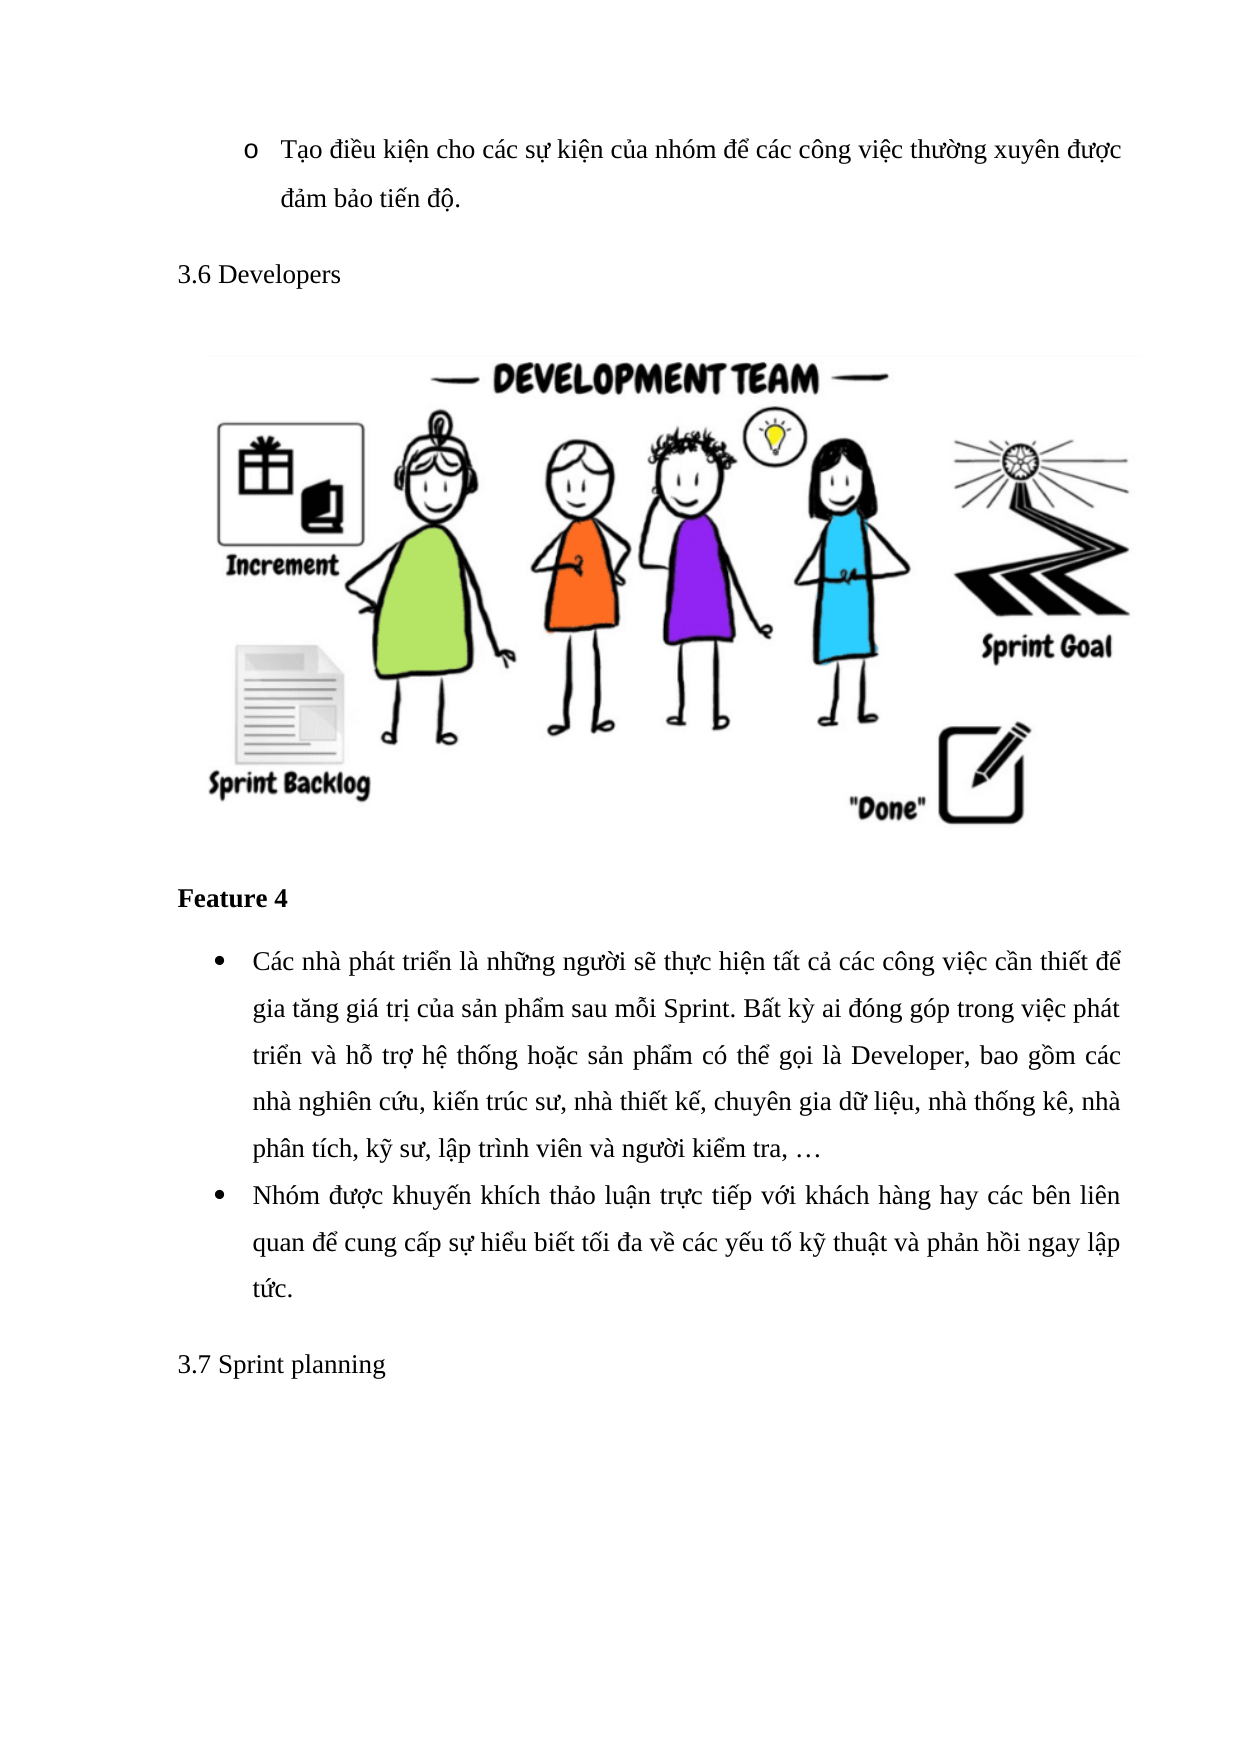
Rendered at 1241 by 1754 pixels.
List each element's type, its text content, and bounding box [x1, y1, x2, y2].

picture [177, 333, 1153, 852]
list Nhóm được khuyến khích thảo luận trực tiếp với khách hàng hay các bên liên quan để cung cấp sự hiểu biết tối đa về các yếu tố kỹ thuật và phản hồi ngay lập tức. [215, 1179, 1122, 1303]
text Feature 4 [177, 882, 1122, 913]
subtitle 3.7 Sprint planning [177, 1348, 1122, 1379]
list Các nhà phát triển là những người sẽ thực hiện tất cả các công việc cần thiết để gia tăng giá trị của sản phẩm sau mỗi Sprint. Bất kỳ ai đóng góp trong việc phát triển và hỗ trợ hệ thống hoặc sản phẩm có thể gọi là Developer, bao gồm các nhà nghiên cứu, kiến trúc sư, nhà thiết kế, chuyên gia dữ liệu, nhà thống kê, nhà phân tích, kỹ sư, lập trình viên và người kiểm tra, … [215, 945, 1122, 1163]
subtitle 3.6 Developers [177, 258, 1122, 289]
list Tạo điều kiện cho các sự kiện của nhóm để các công việc thường xuyên được đảm bảo tiến độ. [243, 133, 1122, 213]
